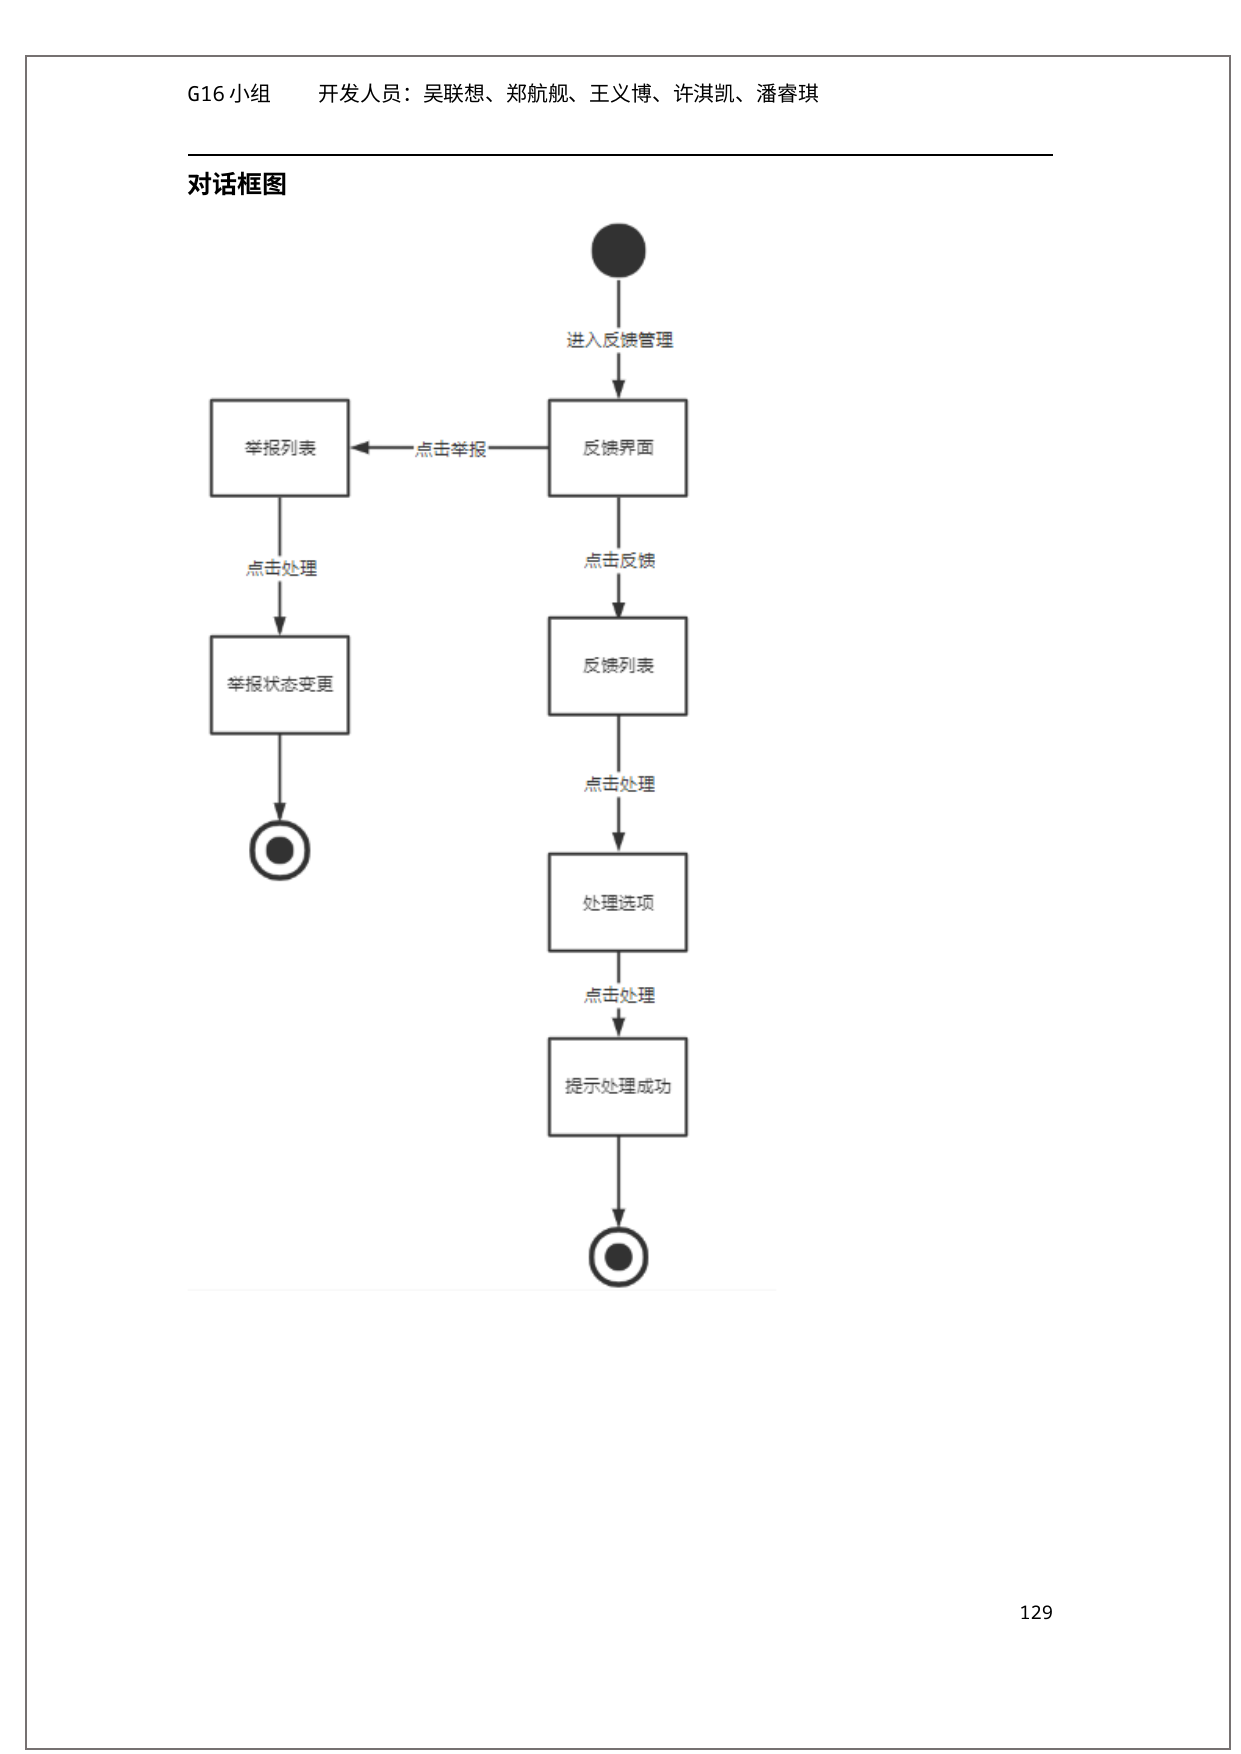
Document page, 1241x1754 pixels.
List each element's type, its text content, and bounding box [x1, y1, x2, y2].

subtitle 对话框图 [187, 164, 1053, 201]
picture [187, 219, 777, 1291]
